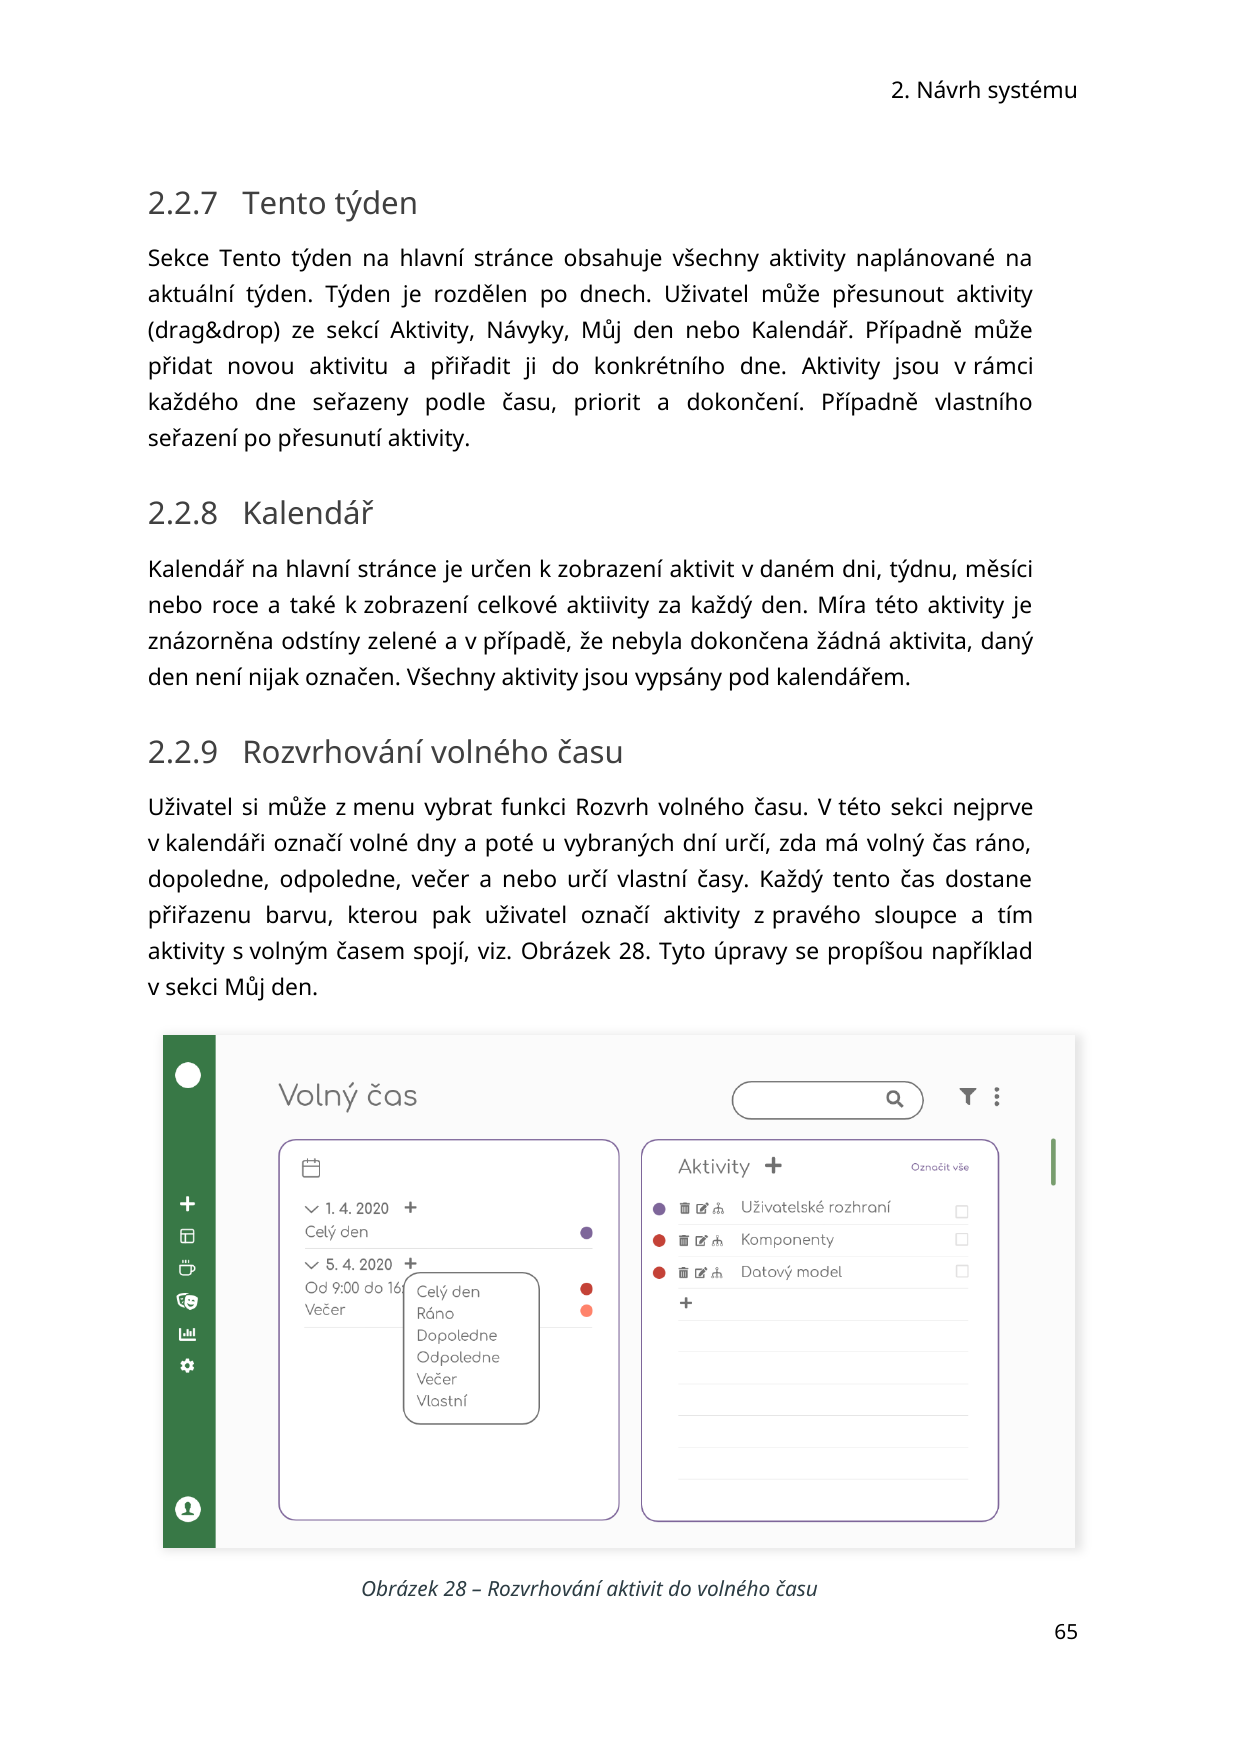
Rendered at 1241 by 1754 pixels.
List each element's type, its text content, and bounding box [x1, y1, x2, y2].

text Obrázek 28 – Rozvrhování aktivit do volného času [148, 1574, 1033, 1603]
text Kalendář na hlavní stránce je určen k zobrazení aktivit v daném dni, týdnu, měsíci nebo roce a také k zobrazení celkové aktiivity za každý den. Míra této aktivity je znázorněna odstíny zelené a v případě, že nebyla dokončena žádná aktivita, daný den není nijak označen. Všechny aktivity jsou vypsány pod kalendářem. [148, 553, 1033, 692]
picture [163, 1035, 1075, 1548]
subtitle Rozvrhování volného času [148, 730, 1033, 772]
text Sekce Tento týden na hlavní stránce obsahuje všechny aktivity naplánované na aktuální týden. Týden je rozdělen po dnech. Uživatel může přesunout aktivity (drag&drop) ze sekcí Aktivity, Návyky, Můj den nebo Kalendář. Případně může přidat novou aktivitu a přiřadit ji do konkrétního dne. Aktivity jsou v rámci každého dne seřazeny podle času, priorit a dokončení. Případně vlastního seřazení po přesunutí aktivity. [148, 242, 1033, 453]
text Uživatel si může z menu vybrat funkci Rozvrh volného času. V této sekci nejprve v kalendáři označí volné dny a poté u vybraných dní určí, zda má volný čas ráno, dopoledne, odpoledne, večer a nebo určí vlastní časy. Každý tento čas dostane přiřazenu barvu, kterou pak uživatel označí aktivity z pravého sloupce a tím aktivity s volným časem spojí, viz. Obrázek 28. Tyto úpravy se propíšou například v sekci Můj den. [148, 791, 1033, 1002]
subtitle Tento týden [148, 181, 1033, 223]
subtitle Kalendář [148, 491, 1033, 534]
